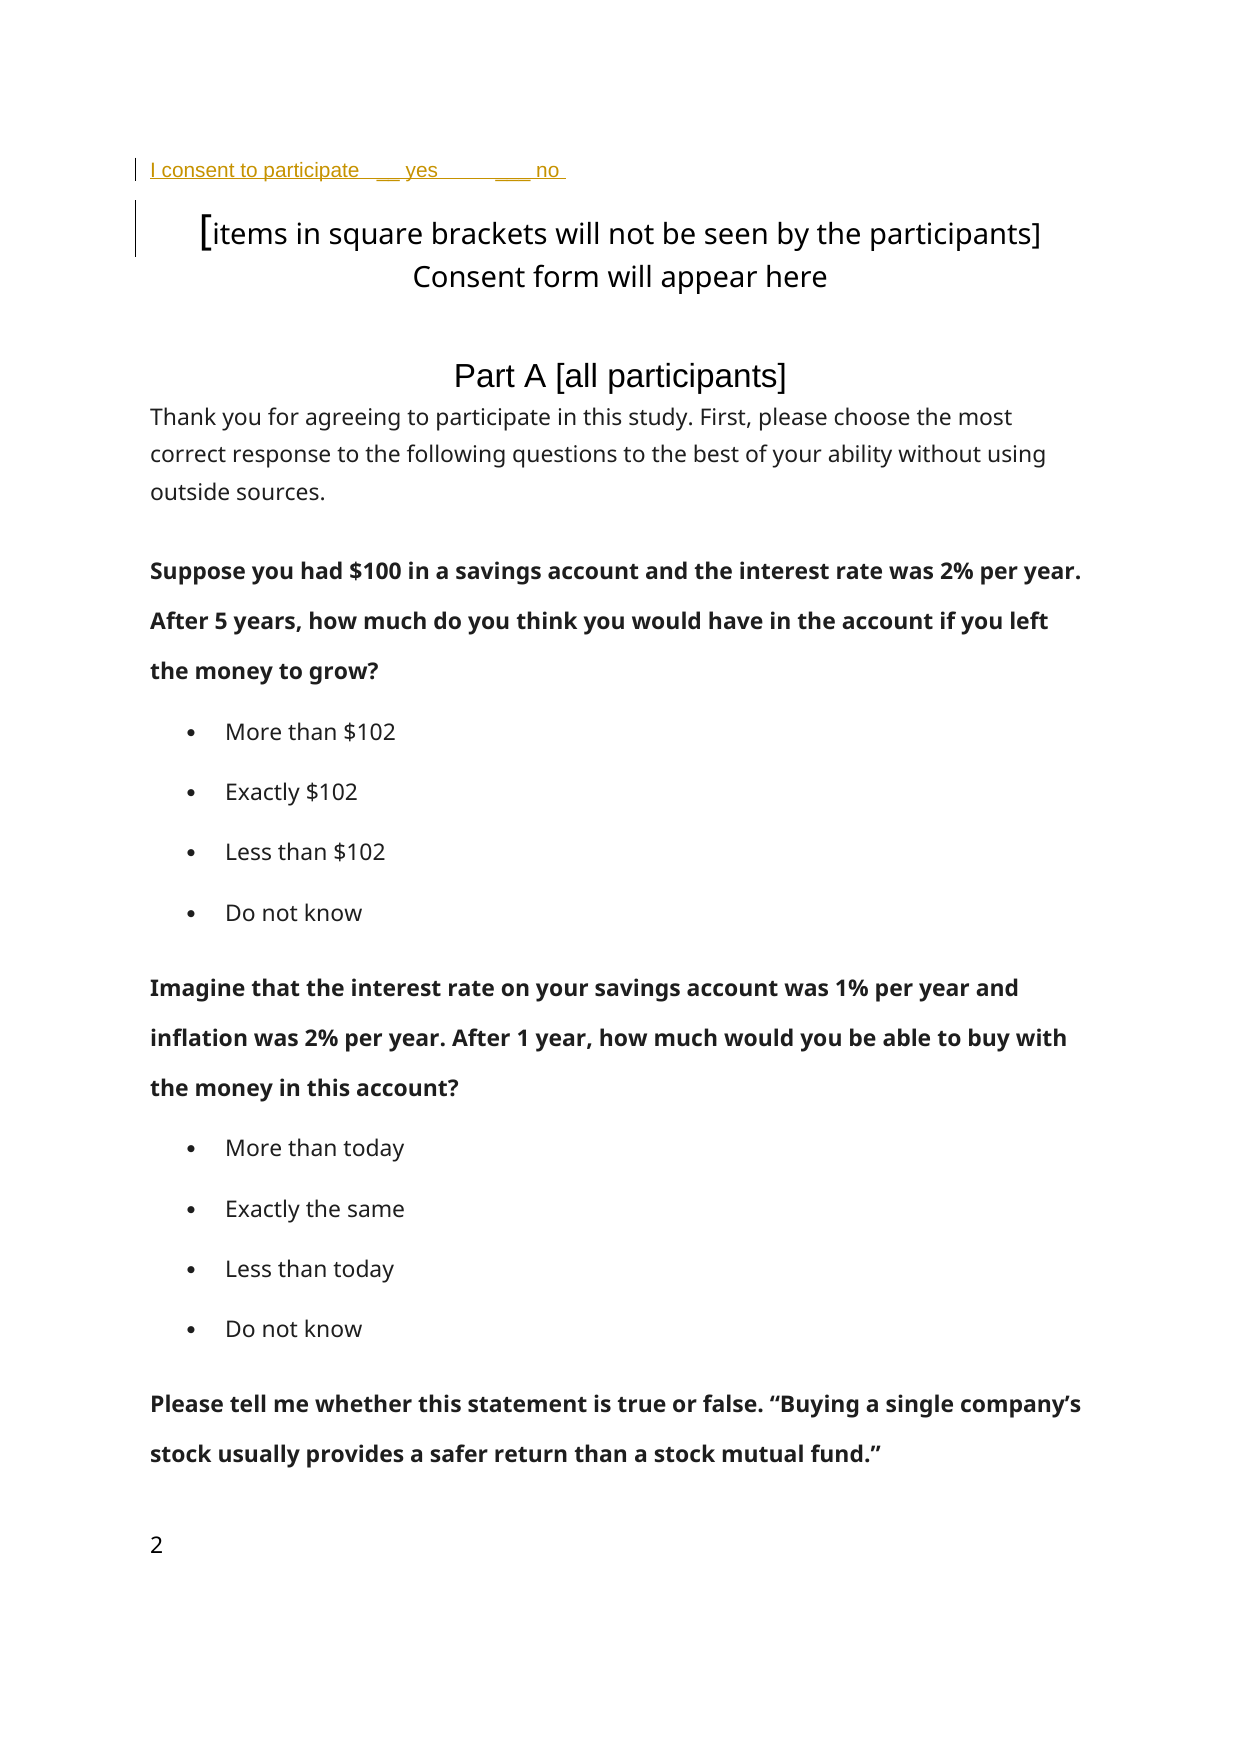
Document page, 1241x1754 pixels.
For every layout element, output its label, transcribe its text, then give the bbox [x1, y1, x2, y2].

text Please tell me whether this statement is true or false. “Buying a single company’s stock usually provides a safer return than a stock mutual fund.” [150, 1369, 1090, 1469]
list Less than $102 [187, 836, 1090, 867]
text Part A [all participants] [150, 356, 1090, 394]
text Suppose you had $100 in a savings account and the interest rate was 2% per year. After 5 years, how much do you think you would have in the account if you left the money to grow? [150, 536, 1090, 686]
list More than today [187, 1132, 1090, 1163]
text Thank you for agreeing to participate in this study. First, please choose the most correct response to the following questions to the best of your ability without using outside sources. [150, 394, 1090, 507]
text Imagine that the interest rate on your savings account was 1% per year and inflation was 2% per year. After 1 year, how much would you be able to buy with the money in this account? [150, 953, 1090, 1103]
list Do not know [187, 897, 1090, 928]
text [items in square brackets will not be seen by the participants] [150, 200, 1090, 257]
text Consent form will appear here [150, 257, 1090, 296]
list Less than today [187, 1253, 1090, 1284]
list Do not know [187, 1313, 1090, 1344]
list Exactly the same [187, 1192, 1090, 1224]
list Exactly $102 [187, 776, 1090, 807]
list More than $102 [187, 715, 1090, 747]
